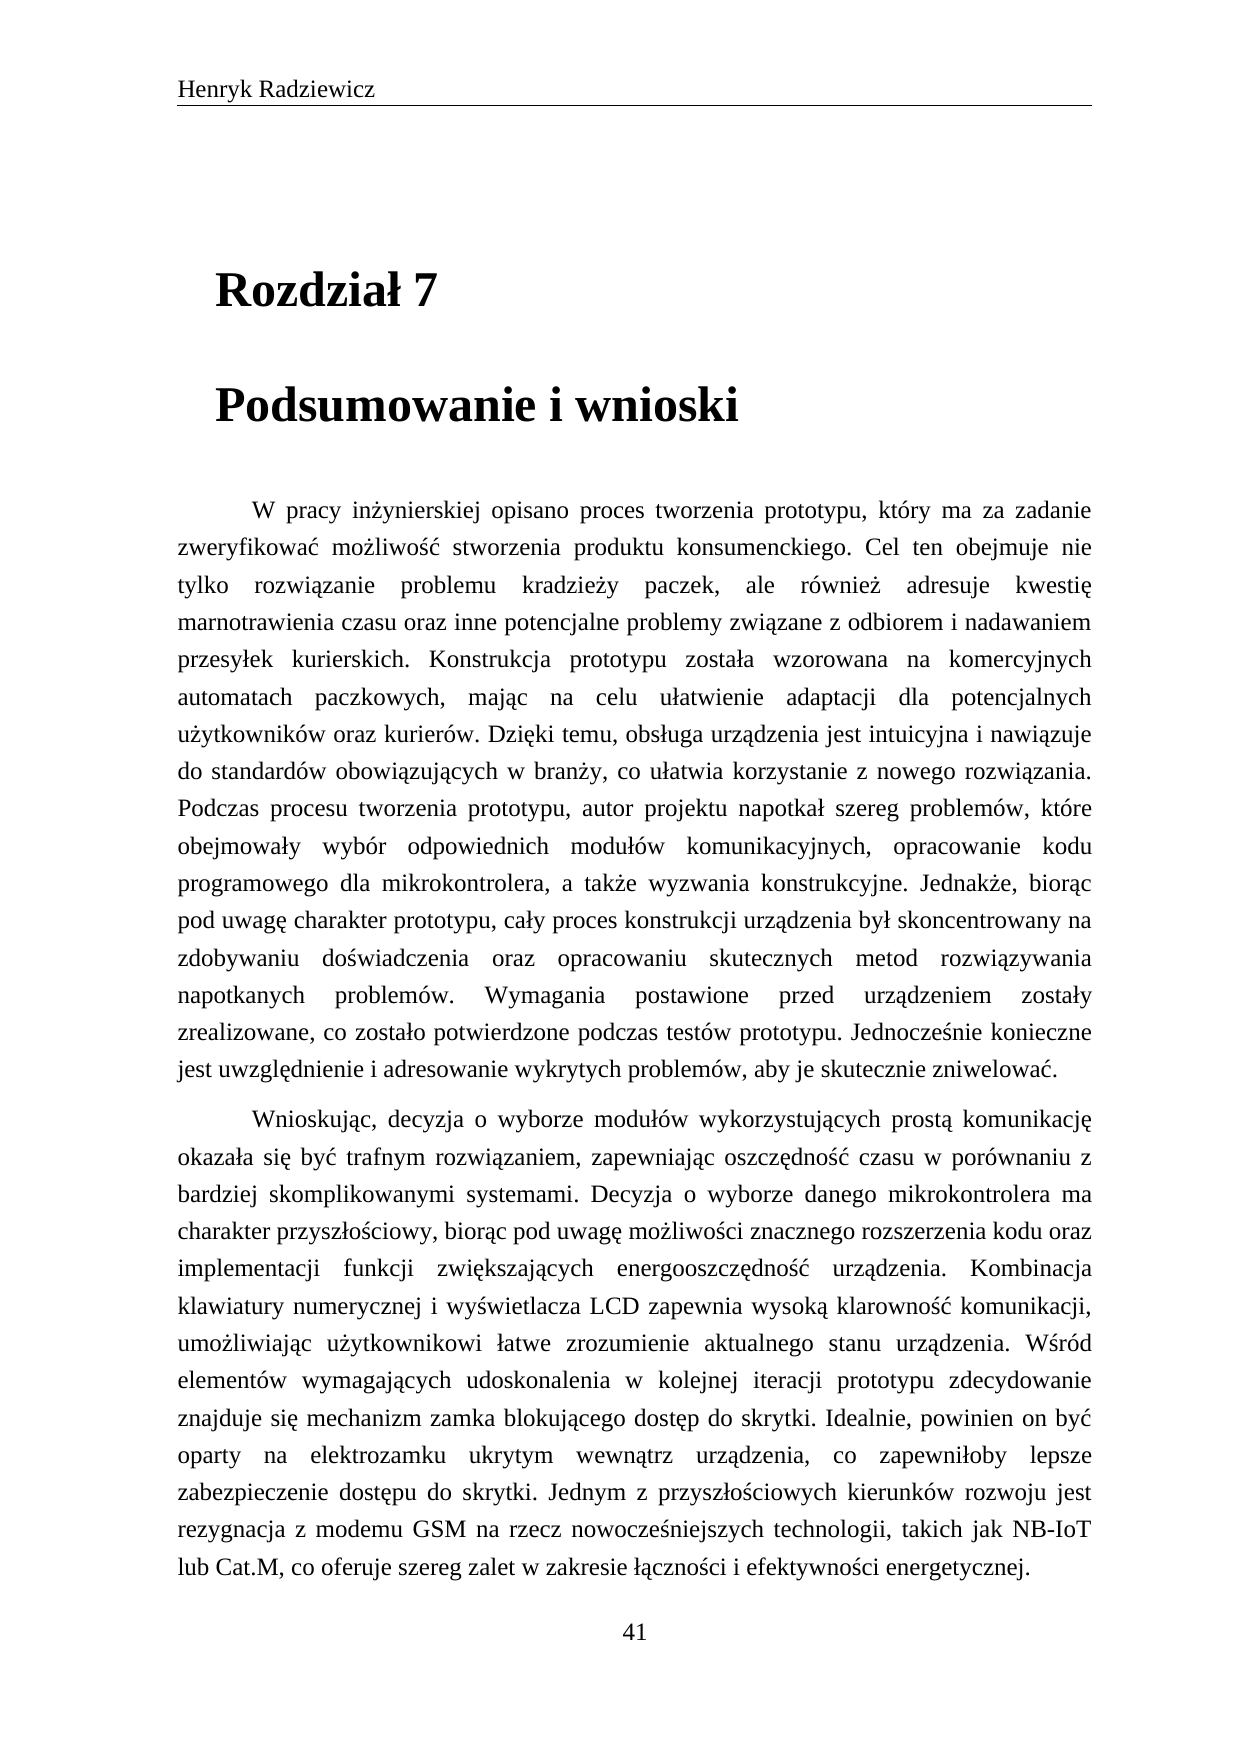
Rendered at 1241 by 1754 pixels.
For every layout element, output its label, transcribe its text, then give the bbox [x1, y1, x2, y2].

subtitle Rozdział 7 Podsumowanie i wnioski [215, 260, 1092, 433]
text W pracy inżynierskiej opisano proces tworzenia prototypu, który ma za zadanie zweryfikować możliwość stworzenia produktu konsumenckiego. Cel ten obejmuje nie tylko rozwiązanie problemu kradzieży paczek, ale również adresuje kwestię marnotrawienia czasu oraz inne potencjalne problemy związane z odbiorem i nadawaniem przesyłek kurierskich. Konstrukcja prototypu została wzorowana na komercyjnych automatach paczkowych, mając na celu ułatwienie adaptacji dla potencjalnych użytkowników oraz kurierów. Dzięki temu, obsługa urządzenia jest intuicyjna i nawiązuje do standardów obowiązujących w branży, co ułatwia korzystanie z nowego rozwiązania. Podczas procesu tworzenia prototypu, autor projektu napotkał szereg problemów, które obejmowały wybór odpowiednich modułów komunikacyjnych, opracowanie kodu programowego dla mikrokontrolera, a także wyzwania konstrukcyjne. Jednakże, biorąc pod uwagę charakter prototypu, cały proces konstrukcji urządzenia był skoncentrowany na zdobywaniu doświadczenia oraz opracowaniu skutecznych metod rozwiązywania napotkanych problemów. Wymagania postawione przed urządzeniem zostały zrealizowane, co zostało potwierdzone podczas testów prototypu. Jednocześnie konieczne jest uwzględnienie i adresowanie wykrytych problemów, aby je skutecznie zniwelować. [177, 495, 1092, 1083]
text Wnioskując, decyzja o wyborze modułów wykorzystujących prostą komunikację okazała się być trafnym rozwiązaniem, zapewniając oszczędność czasu w porównaniu z bardziej skomplikowanymi systemami. Decyzja o wyborze danego mikrokontrolera ma charakter przyszłościowy, biorąc pod uwagę możliwości znacznego rozszerzenia kodu oraz implementacji funkcji zwiększających energooszczędność urządzenia. Kombinacja klawiatury numerycznej i wyświetlacza LCD zapewnia wysoką klarowność komunikacji, umożliwiając użytkownikowi łatwe zrozumienie aktualnego stanu urządzenia. Wśród elementów wymagających udoskonalenia w kolejnej iteracji prototypu zdecydowanie znajduje się mechanizm zamka blokującego dostęp do skrytki. Idealnie, powinien on być oparty na elektrozamku ukrytym wewnątrz urządzenia, co zapewniłoby lepsze zabezpieczenie dostępu do skrytki. Jednym z przyszłościowych kierunków rozwoju jest rezygnacja z modemu GSM na rzecz nowocześniejszych technologii, takich jak NB-IoT lub Cat.M, co oferuje szereg zalet w zakresie łączności i efektywności energetycznej. [177, 1104, 1092, 1581]
